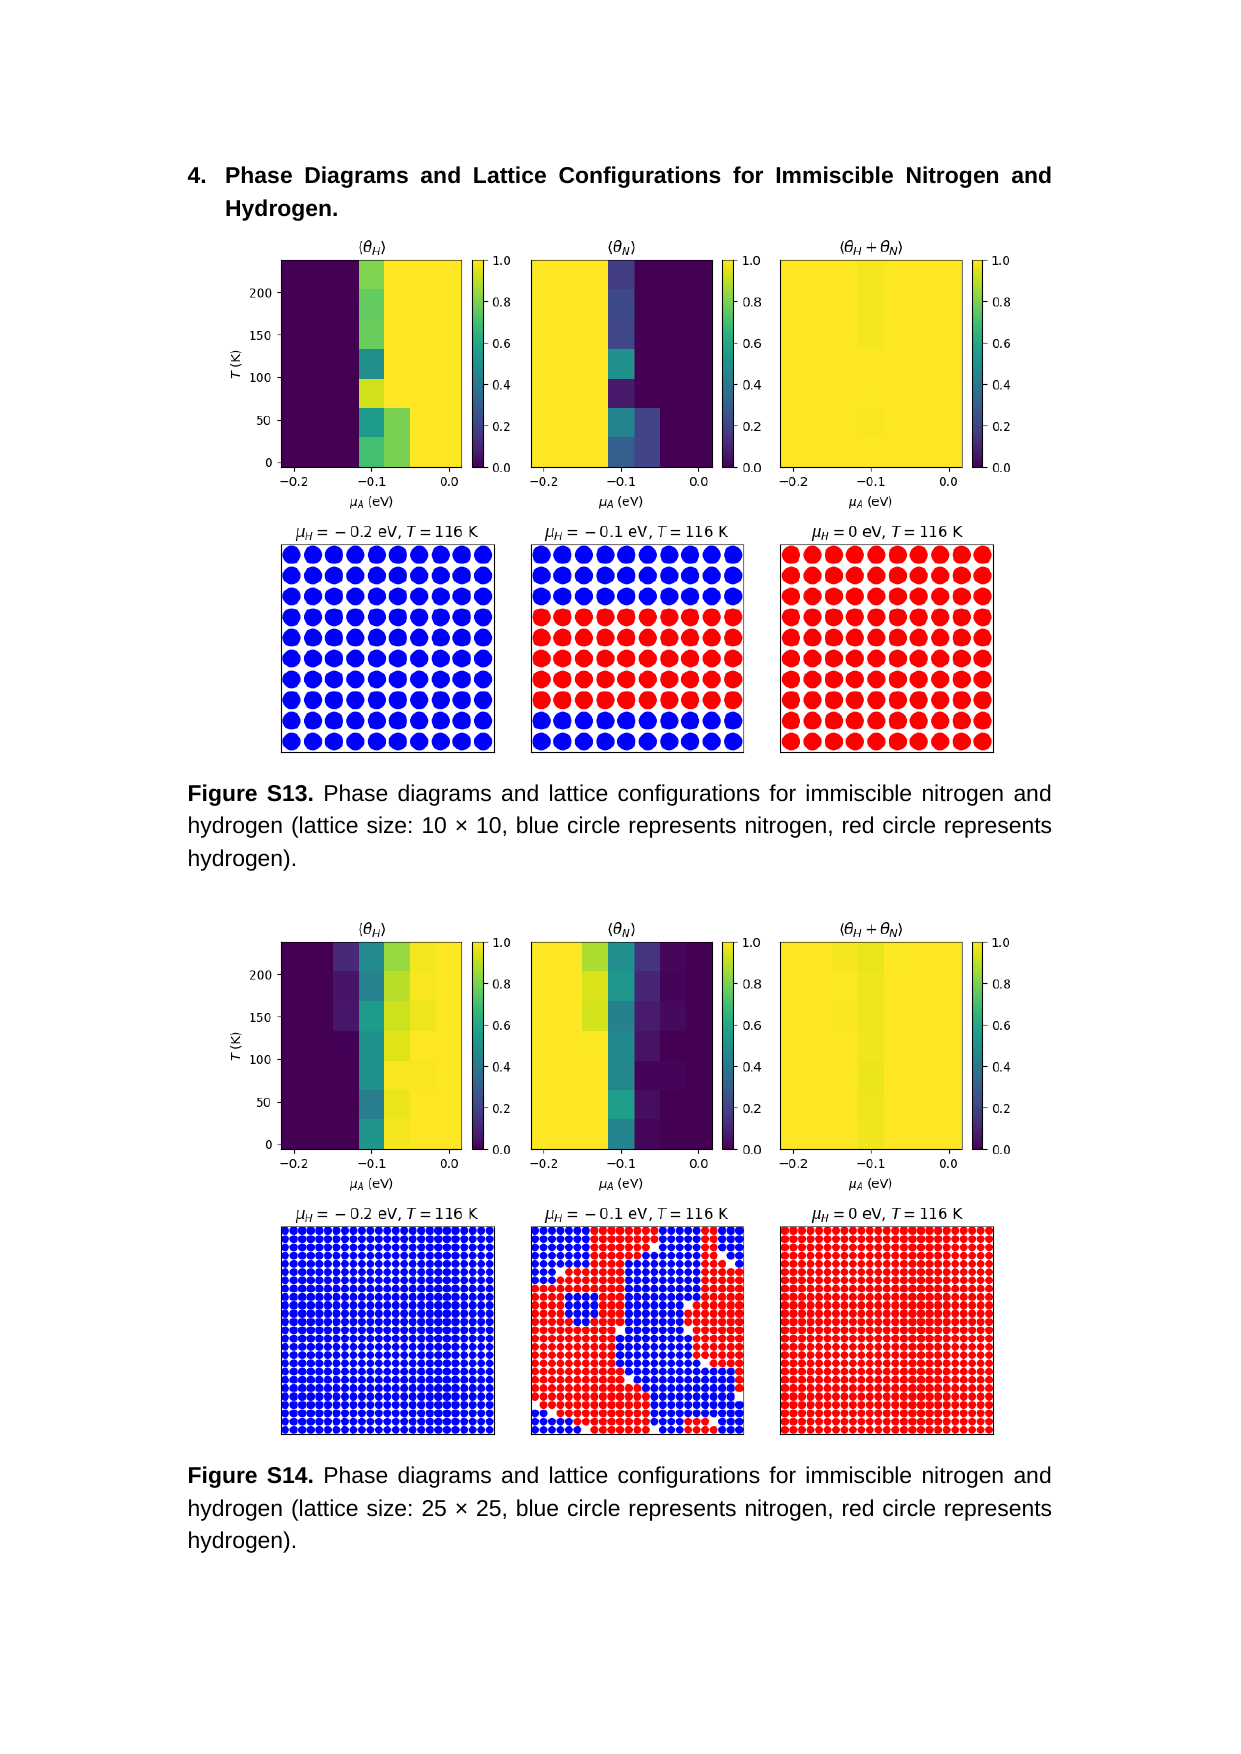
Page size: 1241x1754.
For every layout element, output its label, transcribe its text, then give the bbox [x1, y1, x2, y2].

text Figure S14. Phase diagrams and lattice configurations for immiscible nitrogen and hydrogen (lattice size: 25 × 25, blue circle represents nitrogen, red circle represents hydrogen). [187, 1459, 1053, 1557]
picture [215, 906, 1025, 1447]
picture [215, 224, 1025, 765]
text Figure S13. Phase diagrams and lattice configurations for immiscible nitrogen and hydrogen (lattice size: 10 × 10, blue circle represents nitrogen, red circle represents hydrogen). [187, 777, 1053, 874]
list Phase Diagrams and Lattice Configurations for Immiscible Nitrogen and Hydrogen. [187, 159, 1053, 224]
